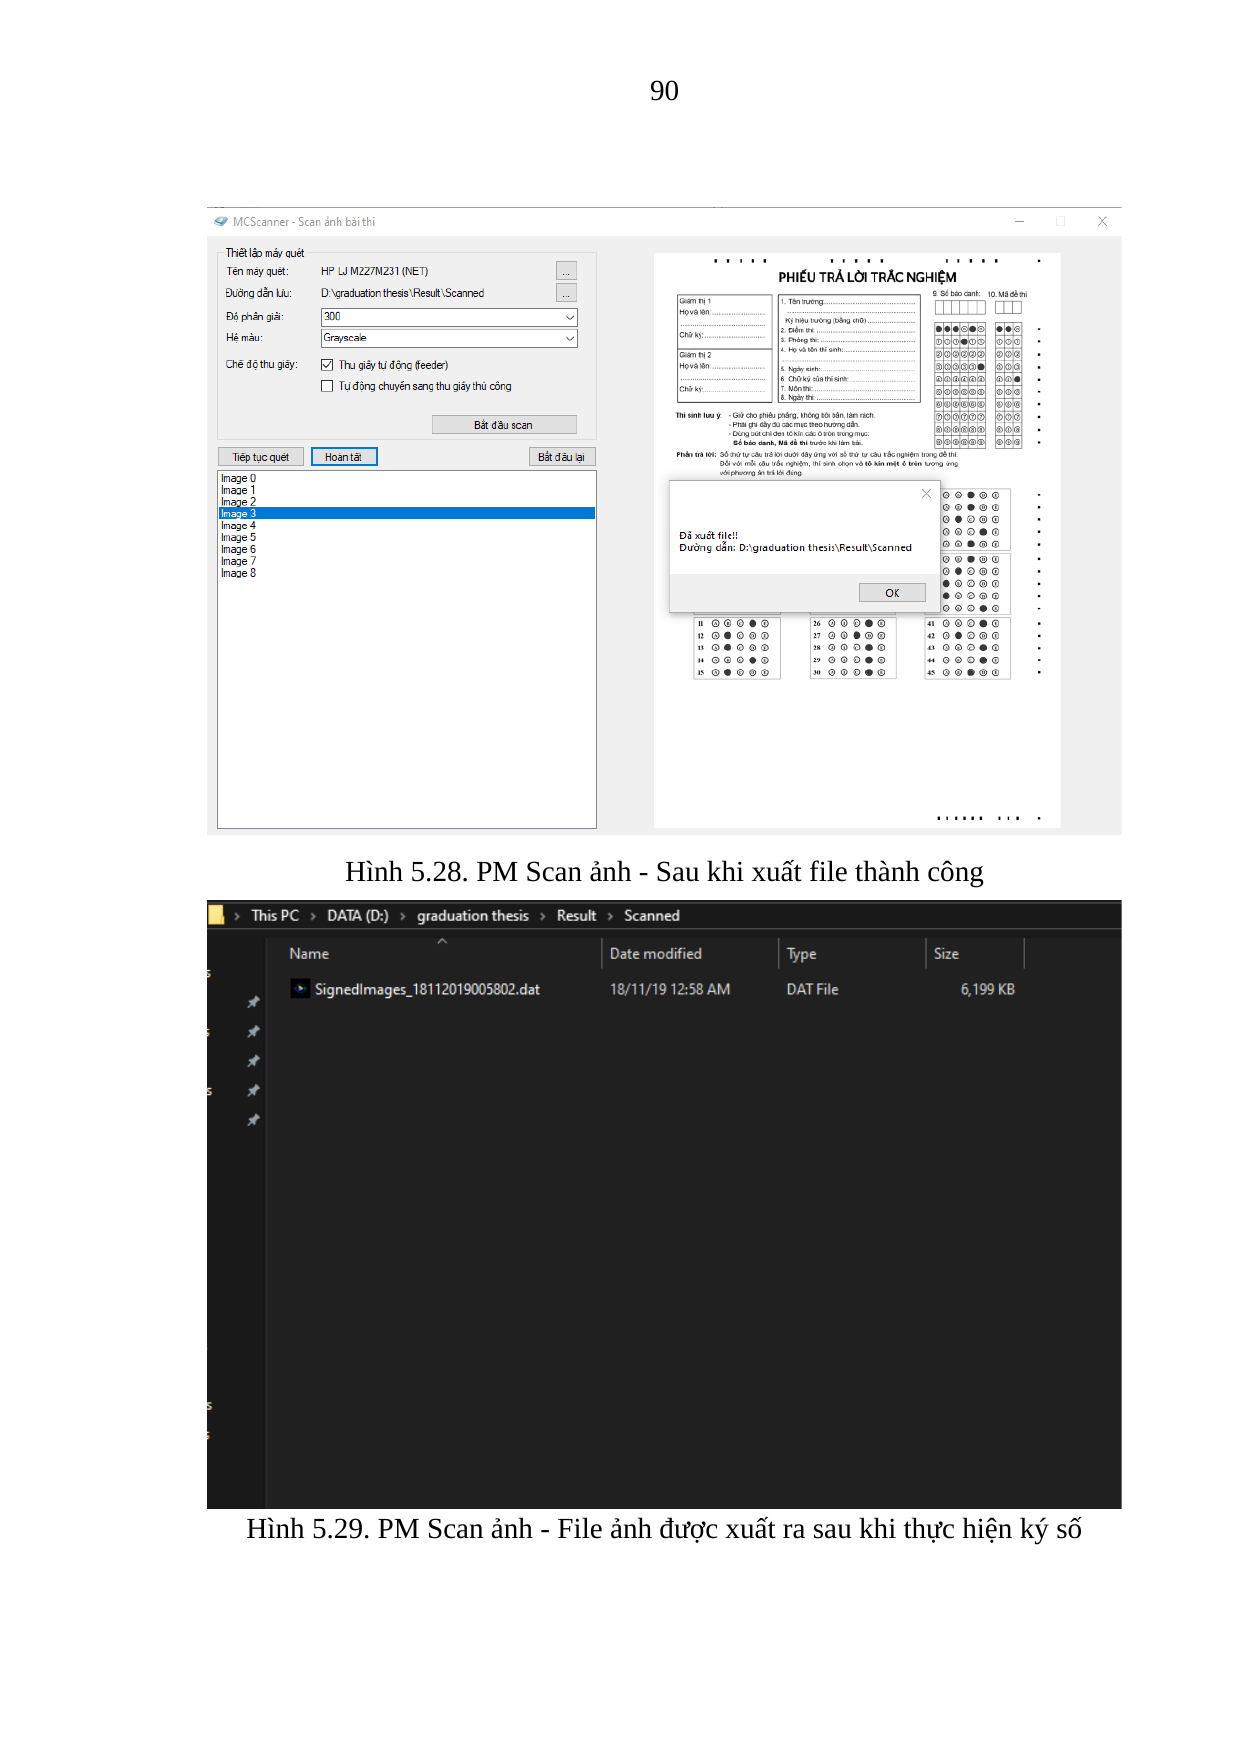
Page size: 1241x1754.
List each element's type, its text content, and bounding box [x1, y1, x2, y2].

picture [207, 207, 1122, 835]
picture [207, 900, 1122, 1509]
